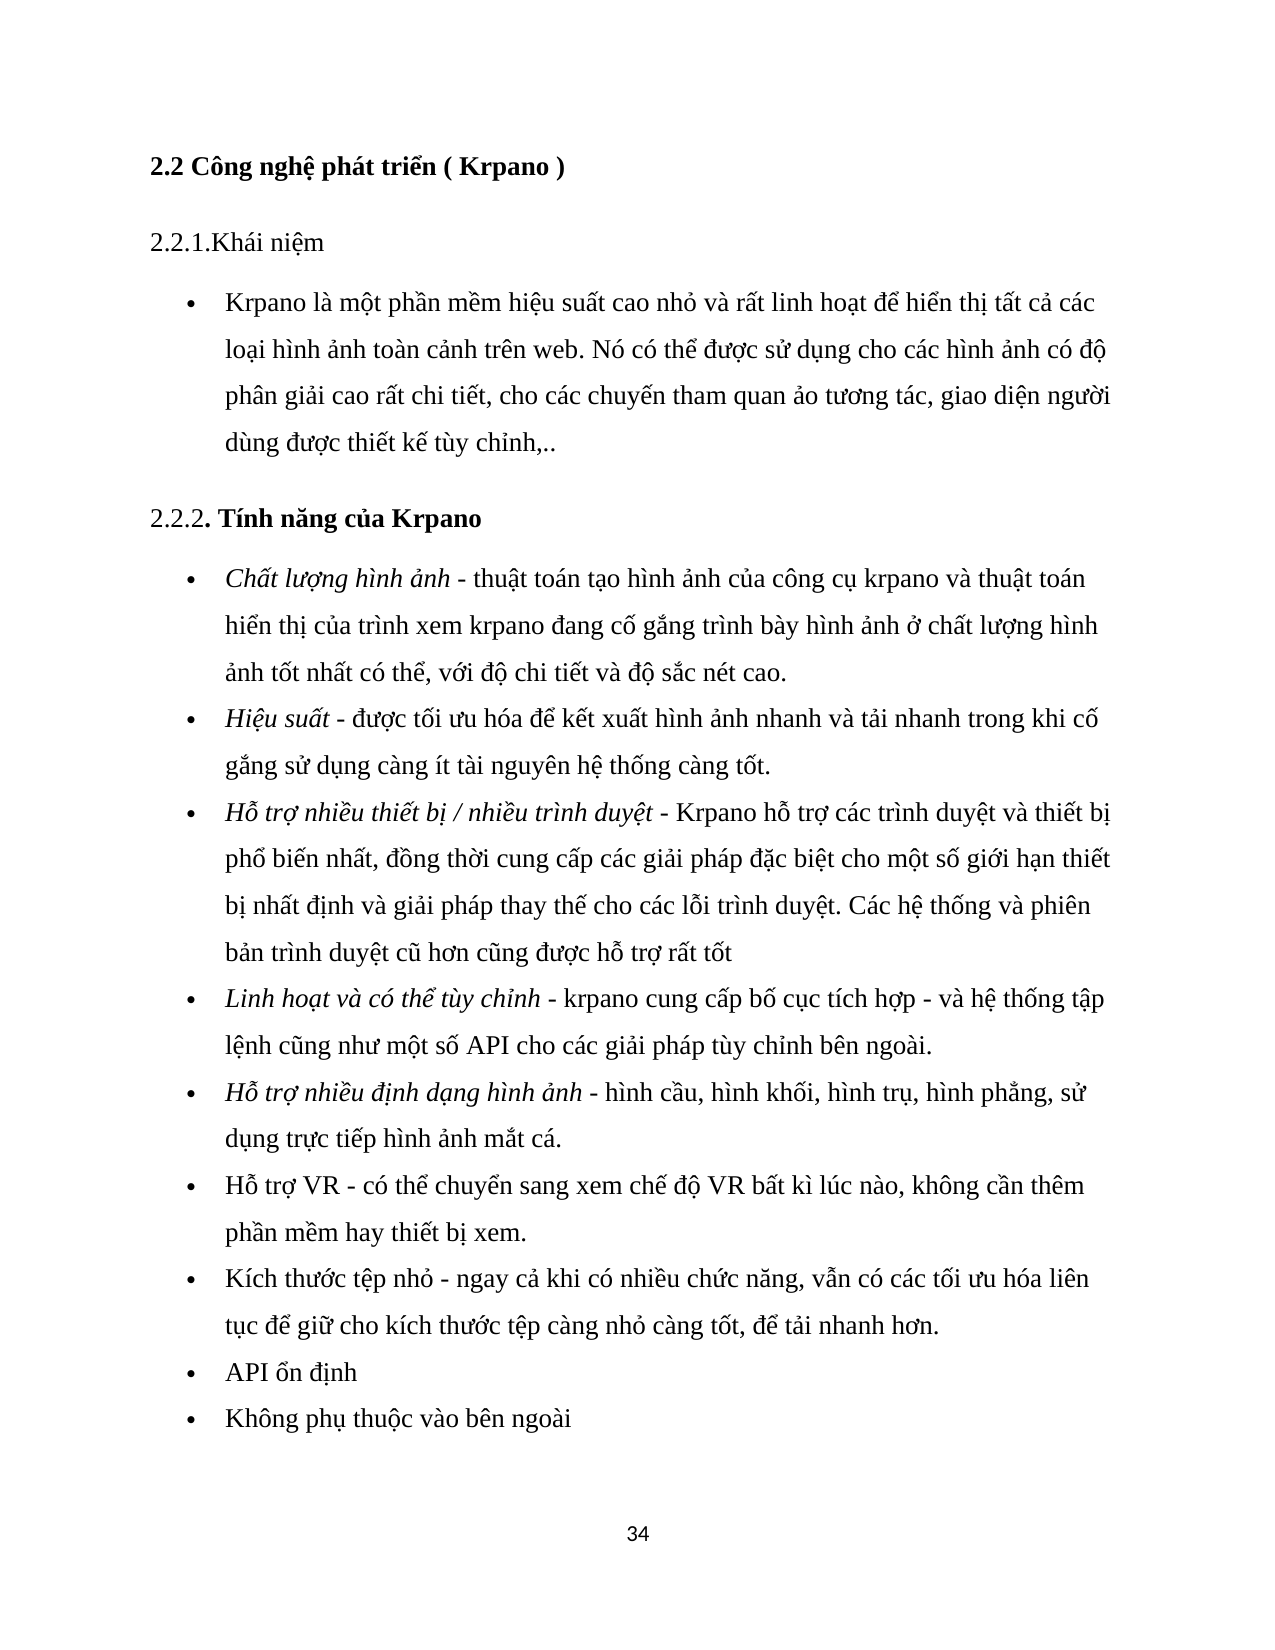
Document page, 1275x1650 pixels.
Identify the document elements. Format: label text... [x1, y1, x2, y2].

list Kích thước tệp nhỏ - ngay cả khi có nhiều chức năng, vẫn có các tối ưu hóa liên tục để giữ cho kích thước tệp càng nhỏ càng tốt, để tải nhanh hơn. [187, 1262, 1125, 1340]
list Chất lượng hình ảnh - thuật toán tạo hình ảnh của công cụ krpano và thuật toán hiển thị của trình xem krpano đang cố gắng trình bày hình ảnh ở chất lượng hình ảnh tốt nhất có thể, với độ chi tiết và độ sắc nét cao. [187, 562, 1125, 687]
list Hỗ trợ VR - có thể chuyển sang xem chế độ VR bất kì lúc nào, không cần thêm phần mềm hay thiết bị xem. [187, 1169, 1125, 1247]
list Krpano là một phần mềm hiệu suất cao nhỏ và rất linh hoạt để hiển thị tất cả các loại hình ảnh toàn cảnh trên web. Nó có thể được sử dụng cho các hình ảnh có độ phân giải cao rất chi tiết, cho các chuyến tham quan ảo tương tác, giao diện người dùng được thiết kế tùy chỉnh,.. [187, 286, 1125, 457]
subtitle 2.2 Công nghệ phát triển ( Krpano ) [150, 150, 1125, 181]
list Hỗ trợ nhiều định dạng hình ảnh - hình cầu, hình khối, hình trụ, hình phẳng, sử dụng trực tiếp hình ảnh mắt cá. [187, 1076, 1125, 1153]
subtitle 2.2.2. Tính năng của Krpano [150, 502, 1125, 533]
list Hỗ trợ nhiều thiết bị / nhiều trình duyệt - Krpano hỗ trợ các trình duyệt và thiết bị phổ biến nhất, đồng thời cung cấp các giải pháp đặc biệt cho một số giới hạn thiết bị nhất định và giải pháp thay thế cho các lỗi trình duyệt. Các hệ thống và phiên bản trình duyệt cũ hơn cũng được hỗ trợ rất tốt [187, 796, 1125, 967]
list Linh hoạt và có thể tùy chỉnh - krpano cung cấp bố cục tích hợp - và hệ thống tập lệnh cũng như một số API cho các giải pháp tùy chỉnh bên ngoài. [187, 982, 1125, 1060]
list Hiệu suất - được tối ưu hóa để kết xuất hình ảnh nhanh và tải nhanh trong khi cố gắng sử dụng càng ít tài nguyên hệ thống càng tốt. [187, 702, 1125, 780]
subtitle 2.2.1.Khái niệm [150, 226, 1125, 257]
list API ổn định [187, 1356, 1125, 1387]
list Không phụ thuộc vào bên ngoài [187, 1402, 1125, 1433]
